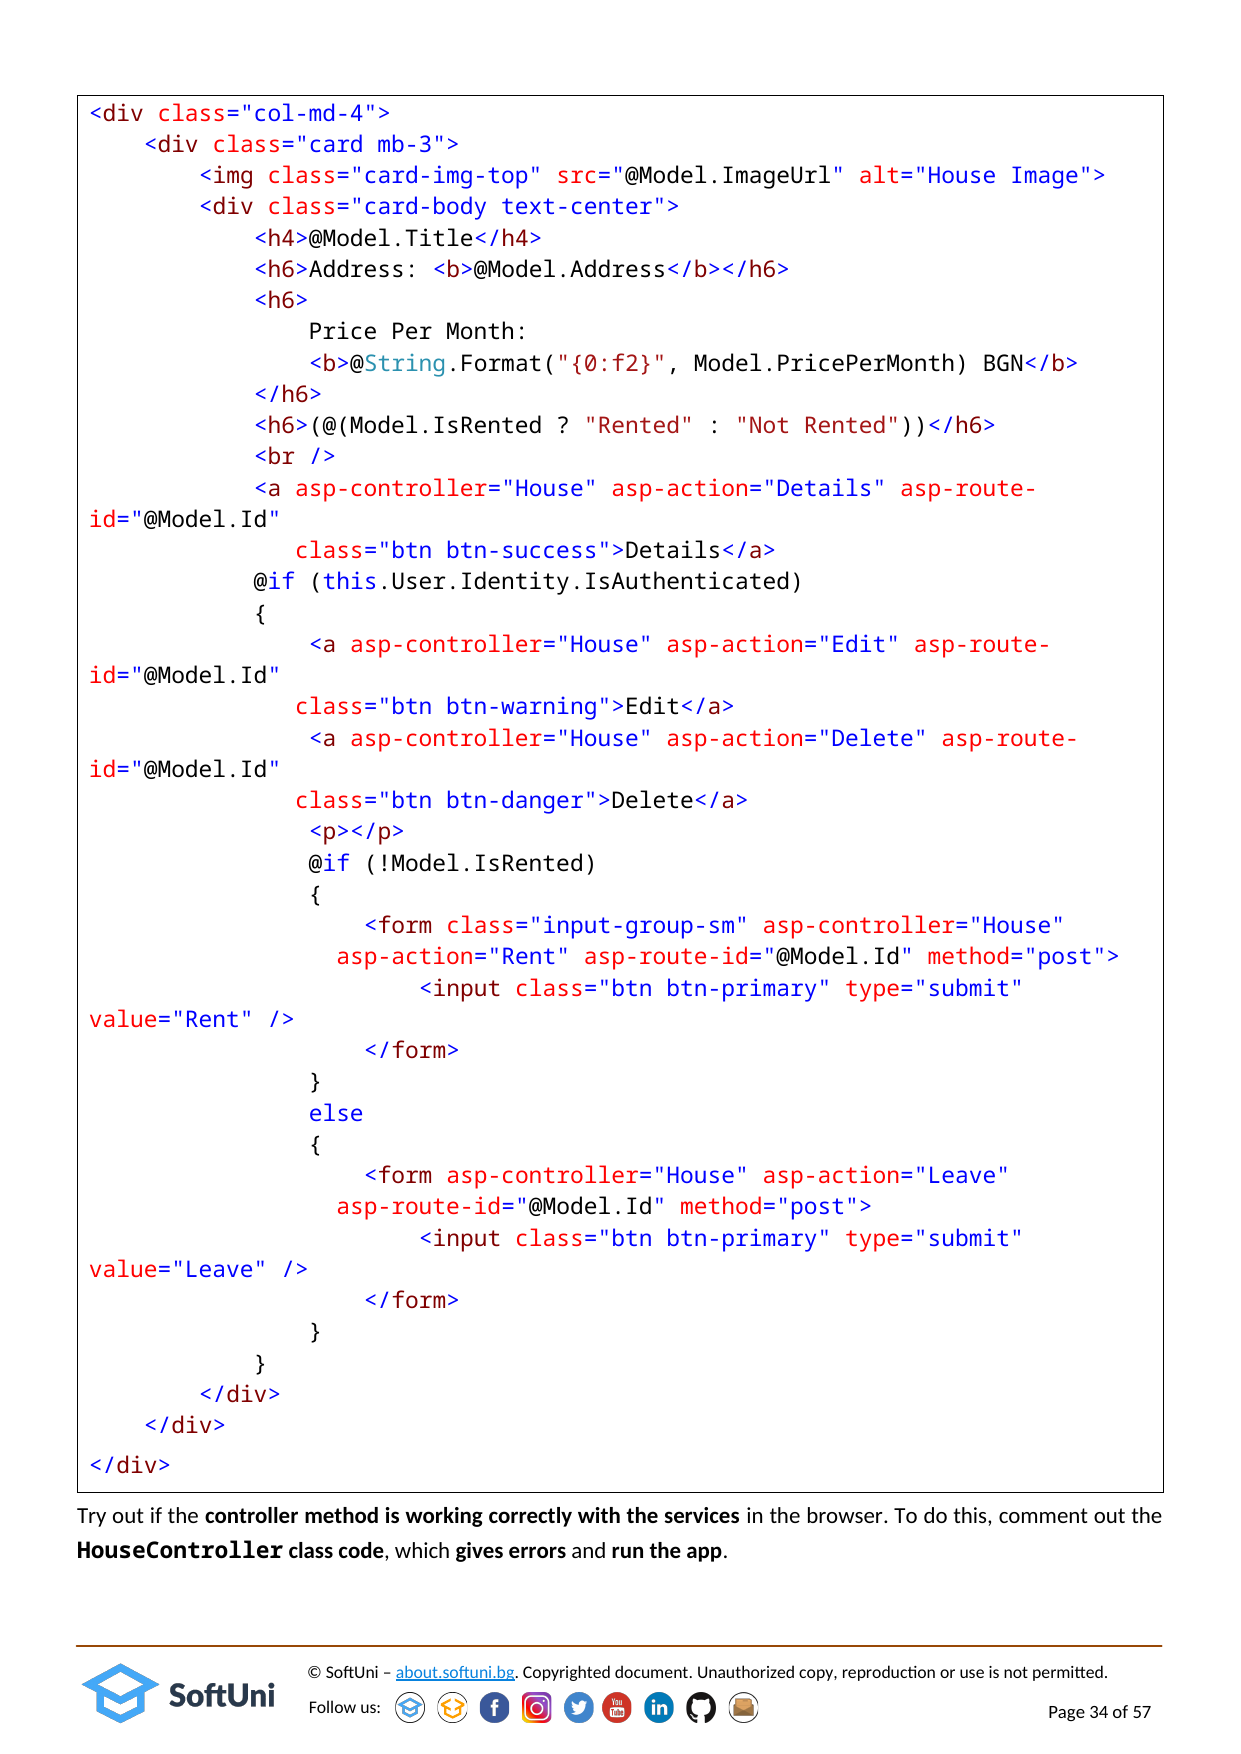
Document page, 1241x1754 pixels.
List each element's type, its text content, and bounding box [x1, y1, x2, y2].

picture [437, 1692, 468, 1723]
picture [728, 1692, 759, 1723]
picture [665, 1692, 674, 1701]
picture [395, 1692, 425, 1723]
picture [602, 1692, 632, 1723]
picture [665, 1714, 674, 1723]
text Try out if the controller method is working correctly with the services in the browser. To do this, comment out the HouseController class code, which gives errors and run the app. [77, 1502, 1163, 1566]
picture [75, 1658, 281, 1729]
picture [686, 1692, 716, 1723]
picture [658, 1705, 667, 1714]
picture [479, 1692, 510, 1723]
picture [522, 1692, 552, 1723]
picture [564, 1692, 594, 1723]
picture [644, 1692, 653, 1701]
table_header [78, 96, 1163, 1492]
picture [644, 1714, 653, 1723]
